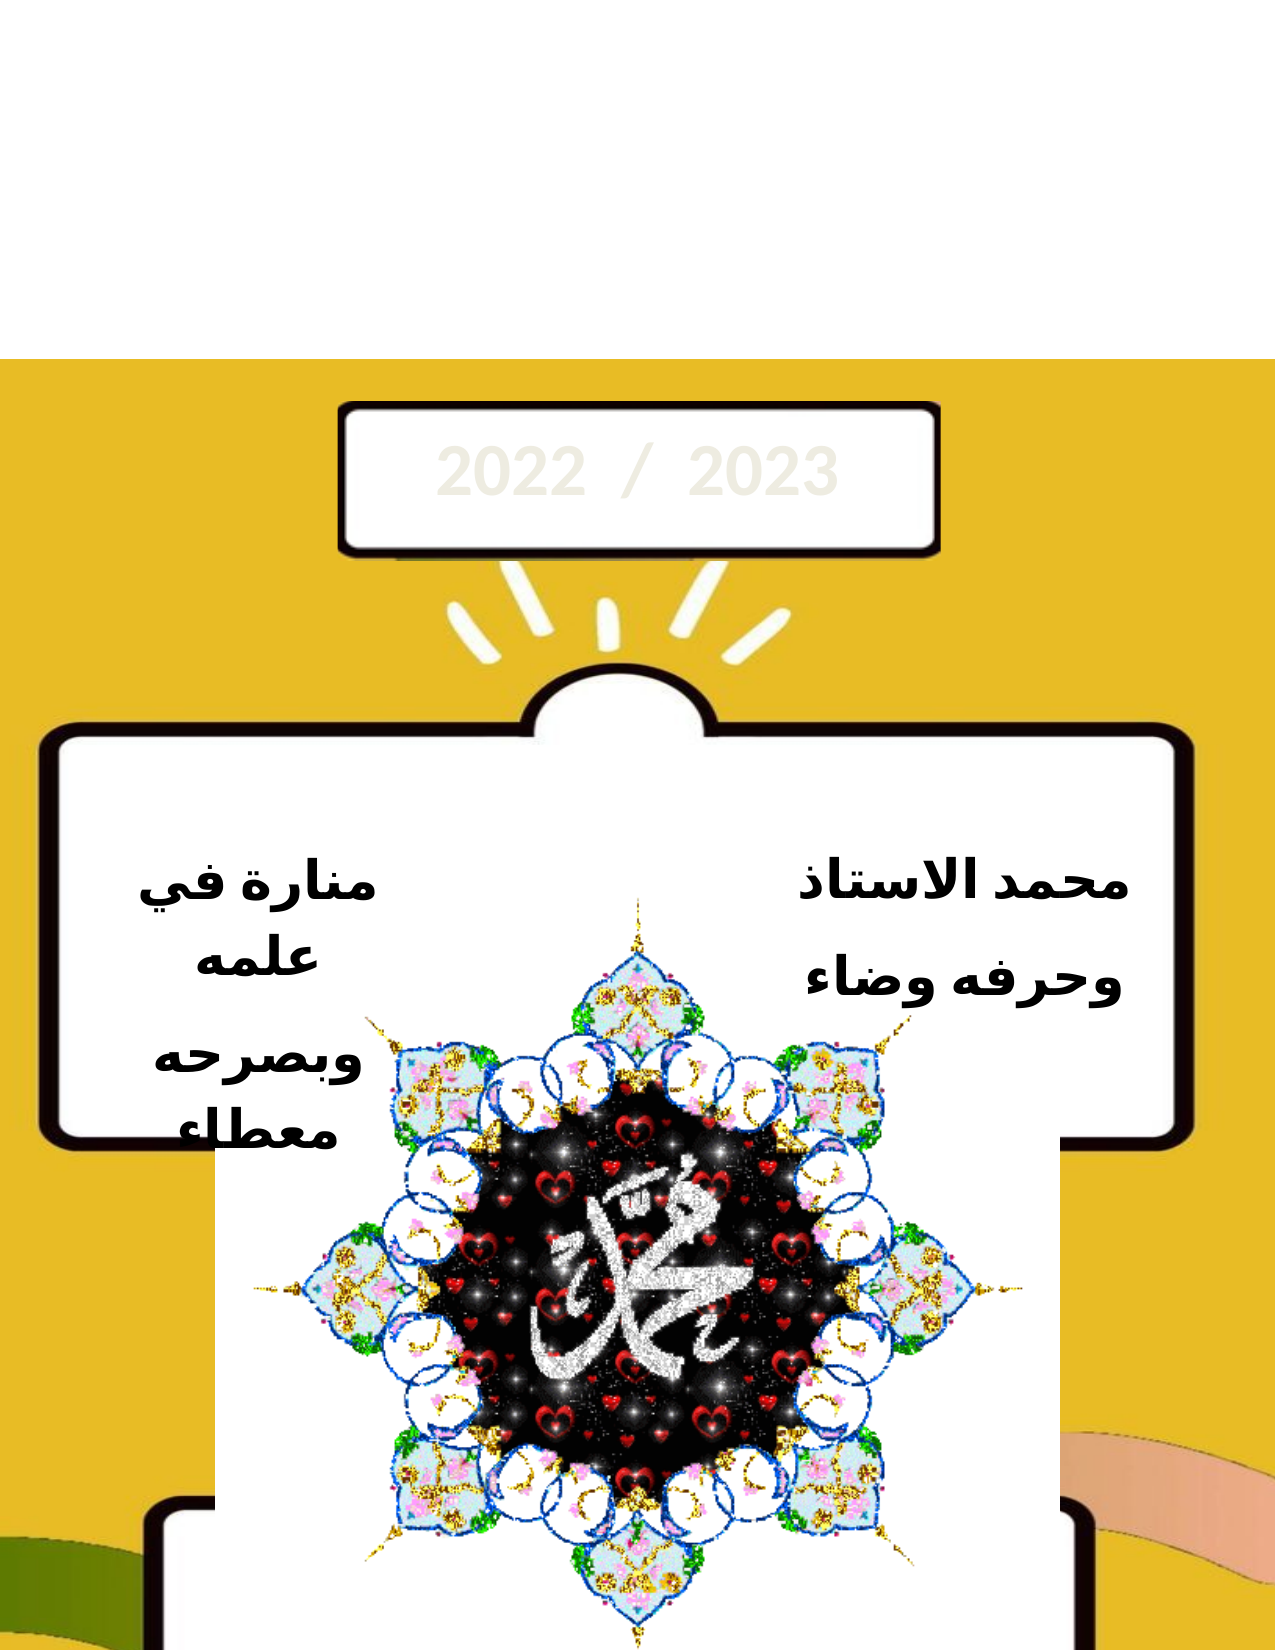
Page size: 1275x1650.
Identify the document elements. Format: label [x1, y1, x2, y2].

picture [0, 359, 1275, 1650]
